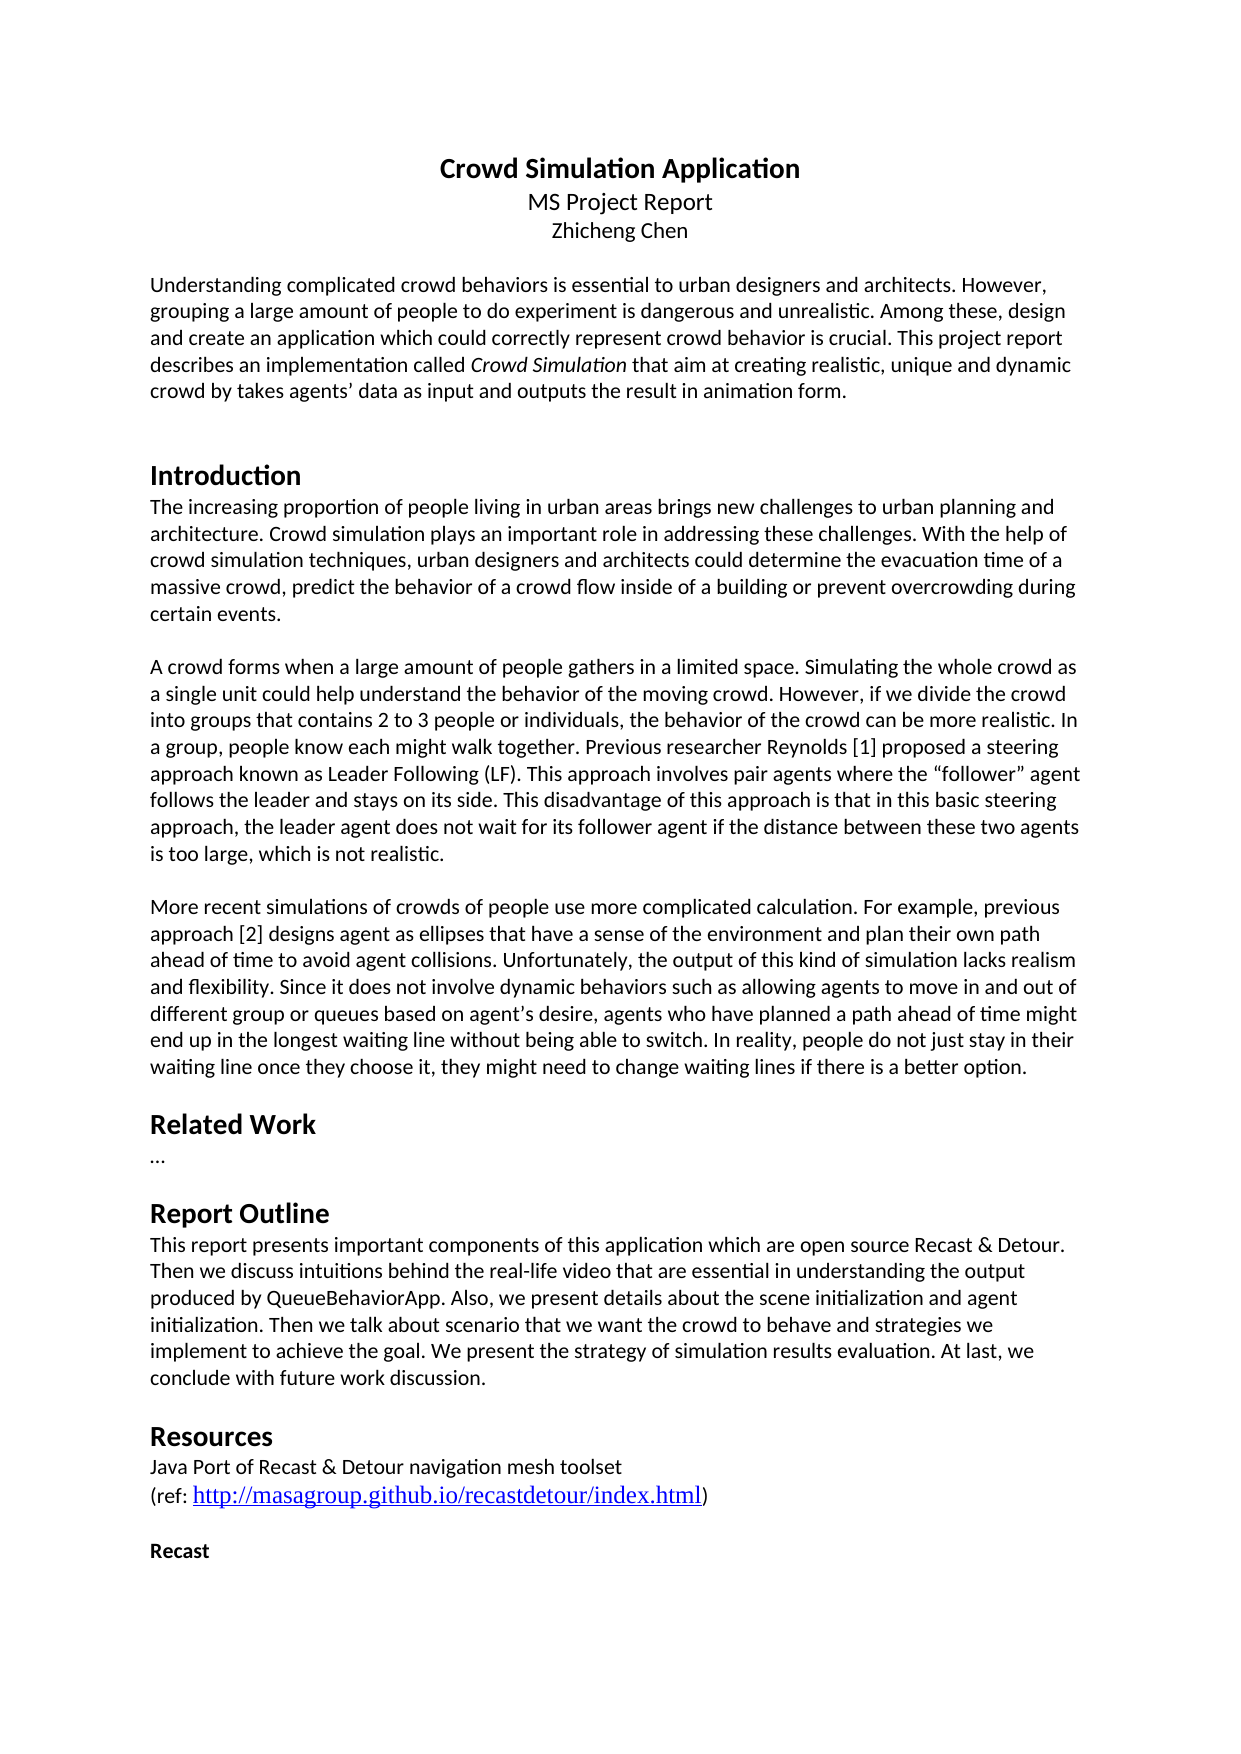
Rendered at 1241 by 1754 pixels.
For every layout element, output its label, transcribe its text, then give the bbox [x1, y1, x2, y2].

text MS Project Report [150, 186, 1090, 216]
text (ref: http://masagroup.github.io/recastdetour/index.html) [150, 1480, 1090, 1509]
text Crowd Simulation Application [150, 150, 1090, 186]
text This report presents important components of this application which are open source Recast & Detour. Then we discuss intuitions behind the real-life video that are essential in understanding the output produced by QueueBehaviorApp. Also, we present details about the scene initialization and agent initialization. Then we talk about scenario that we want the crowd to behave and strategies we implement to achieve the goal. We present the strategy of simulation results evaluation. At last, we conclude with future work discussion. [150, 1231, 1090, 1391]
text Introduction [150, 457, 1090, 493]
text Zhicheng Chen [150, 216, 1090, 244]
text … [150, 1142, 1090, 1169]
text Resources [150, 1418, 1090, 1453]
text Java Port of Recast & Detour navigation mesh toolset [150, 1453, 1090, 1480]
text Recast [150, 1537, 1090, 1564]
text A crowd forms when a large amount of people gathers in a limited space. Simulating the whole crowd as a single unit could help understand the behavior of the moving crowd. However, if we divide the crowd into groups that contains 2 to 3 people or individuals, the behavior of the crowd can be more realistic. In a group, people know each might walk together. Previous researcher Reynolds [1] proposed a steering approach known as Leader Following (LF). This approach involves pair agents where the “follower” agent follows the leader and stays on its side. This disadvantage of this approach is that in this basic steering approach, the leader agent does not wait for its follower agent if the distance between these two agents is too large, which is not realistic. [150, 653, 1090, 866]
text The increasing proportion of people living in urban areas brings new challenges to urban planning and architecture. Crowd simulation plays an important role in addressing these challenges. With the help of crowd simulation techniques, urban designers and architects could determine the evacuation time of a massive crowd, predict the behavior of a crowd flow inside of a building or prevent overcrowding during certain events. [150, 493, 1090, 626]
text More recent simulations of crowds of people use more complicated calculation. For example, previous approach [2] designs agent as ellipses that have a sense of the environment and plan their own path ahead of time to avoid agent collisions. Unfortunately, the output of this kind of simulation lacks realism and flexibility. Since it does not involve dynamic behaviors such as allowing agents to move in and out of different group or queues based on agent’s desire, agents who have planned a path ahead of time might end up in the longest waiting line without being able to switch. In reality, people do not just stay in their waiting line once they choose it, they might need to change waiting lines if there is a better option. [150, 893, 1090, 1080]
text Report Outline [150, 1195, 1090, 1231]
text Related Work [150, 1106, 1090, 1142]
text Understanding complicated crowd behaviors is essential to urban designers and architects. However, grouping a large amount of people to do experiment is dangerous and unrealistic. Among these, design and create an application which could correctly represent crowd behavior is crucial. This project report describes an implementation called Crowd Simulation that aim at creating realistic, unique and dynamic crowd by takes agents’ data as input and outputs the result in animation form. [150, 271, 1090, 404]
